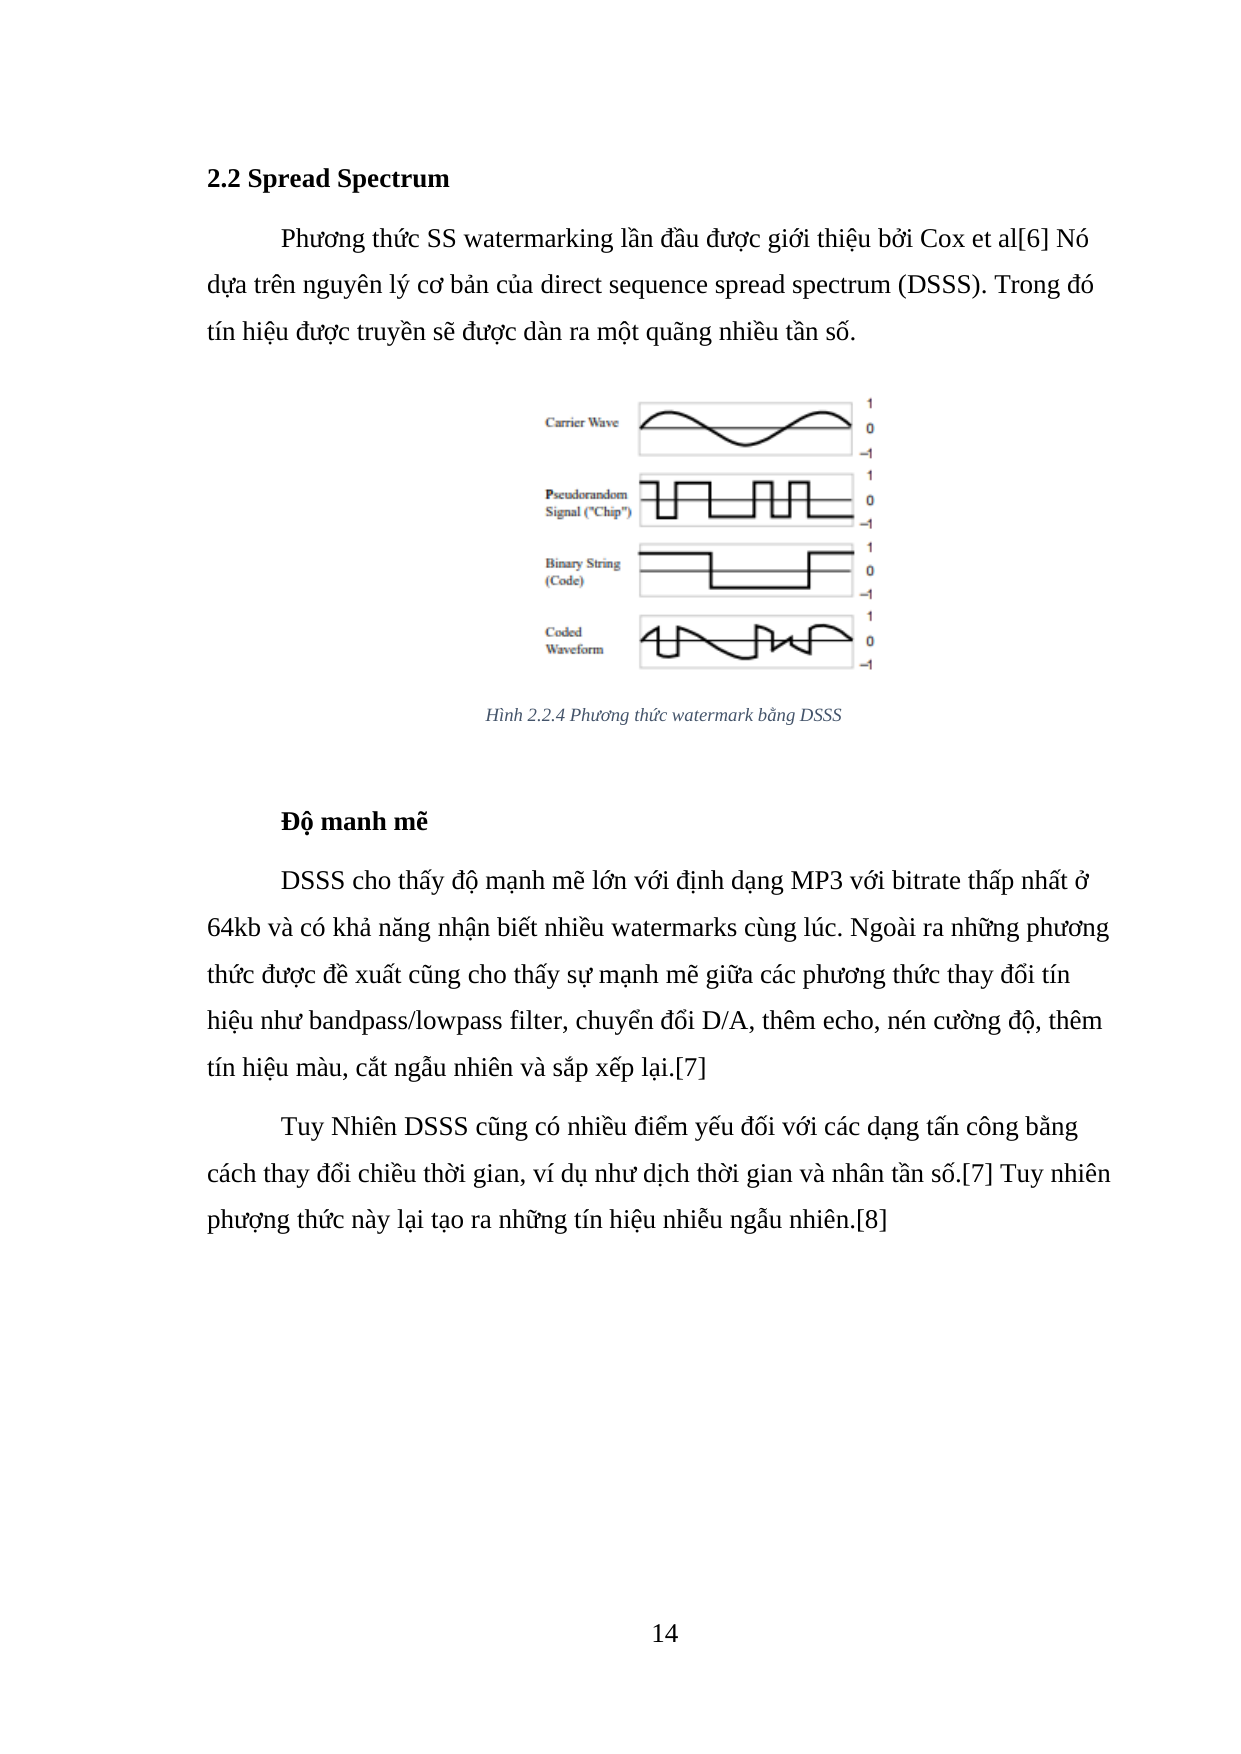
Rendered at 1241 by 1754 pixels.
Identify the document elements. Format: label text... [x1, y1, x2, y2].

text Tuy Nhiên DSSS cũng có nhiều điểm yếu đối với các dạng tấn công bằng cách thay đổi chiều thời gian, ví dụ như dịch thời gian và nhân tần số.[7] Tuy nhiên phượng thức này lại tạo ra những tín hiệu nhiễu ngẫu nhiên.[8] [207, 1110, 1122, 1235]
picture [517, 374, 886, 676]
text Phương thức SS watermarking lần đầu được giới thiệu bởi Cox et al[6] Nó dựa trên nguyên lý cơ bản của direct sequence spread spectrum (DSSS). Trong đó tín hiệu được truyền sẽ được dàn ra một quãng nhiều tần số. [207, 222, 1122, 346]
text DSSS cho thấy độ mạnh mẽ lớn với định dạng MP3 với bitrate thấp nhất ở 64kb và có khả năng nhận biết nhiều watermarks cùng lúc. Ngoài ra những phương thức được đề xuất cũng cho thấy sự mạnh mẽ giữa các phương thức thay đổi tín hiệu như bandpass/lowpass filter, chuyển đổi D/A, thêm echo, nén cường độ, thêm tín hiệu màu, cắt ngẫu nhiên và sắp xếp lại.[7] [207, 864, 1122, 1082]
text Hình 2.2. Phương thức watermark bằng DSSS [207, 704, 1122, 725]
subtitle 2.2 Spread Spectrum [207, 162, 1122, 194]
text Độ manh mẽ [207, 805, 1122, 836]
